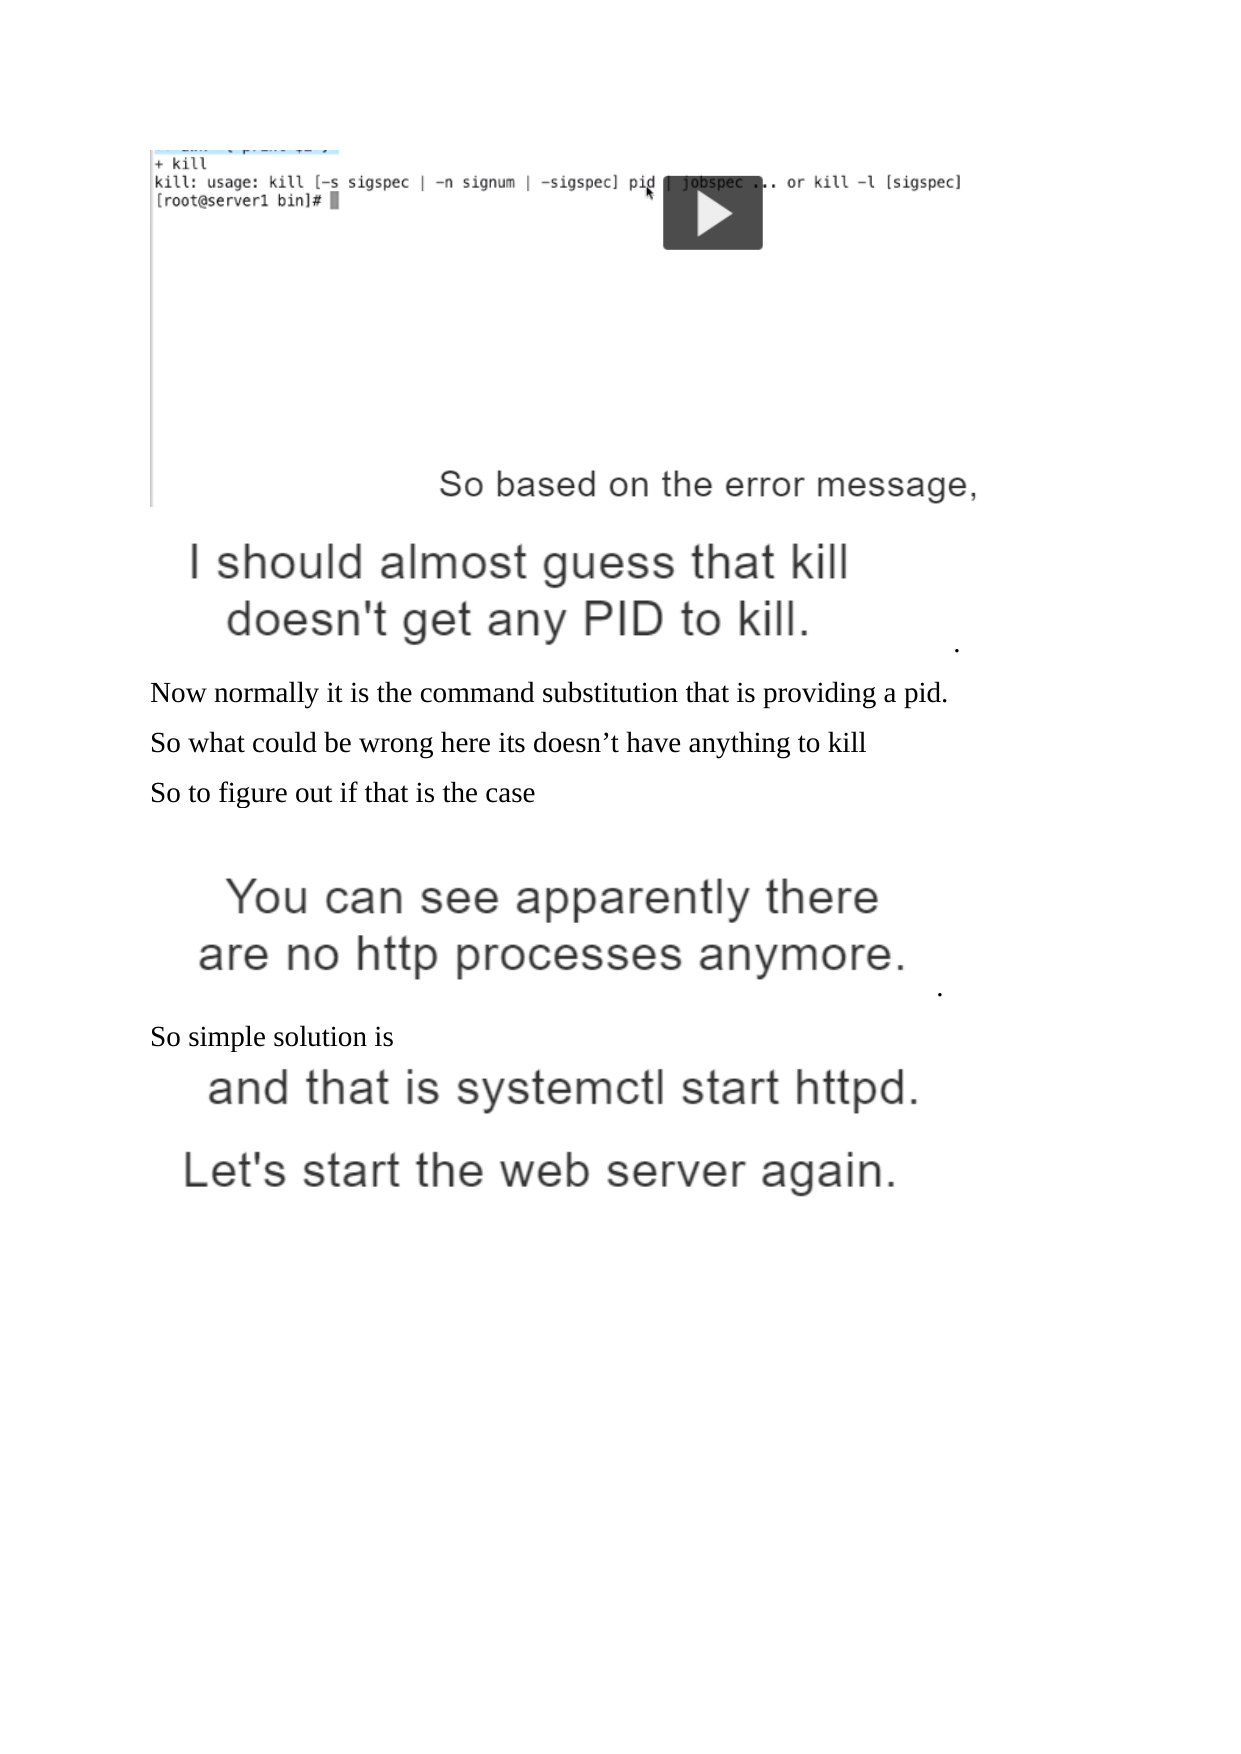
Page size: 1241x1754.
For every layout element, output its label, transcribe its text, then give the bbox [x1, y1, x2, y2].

text So to figure out if that is the case [150, 759, 1090, 809]
text So what could be wrong here its doesn’t have anything to kill [150, 709, 1090, 759]
picture [150, 808, 936, 997]
picture [150, 150, 1091, 653]
picture [150, 1052, 1001, 1209]
text . [150, 507, 1090, 659]
text So simple solution is [150, 1002, 1090, 1127]
text Now normally it is the command substitution that is providing a pid. [150, 659, 1090, 709]
